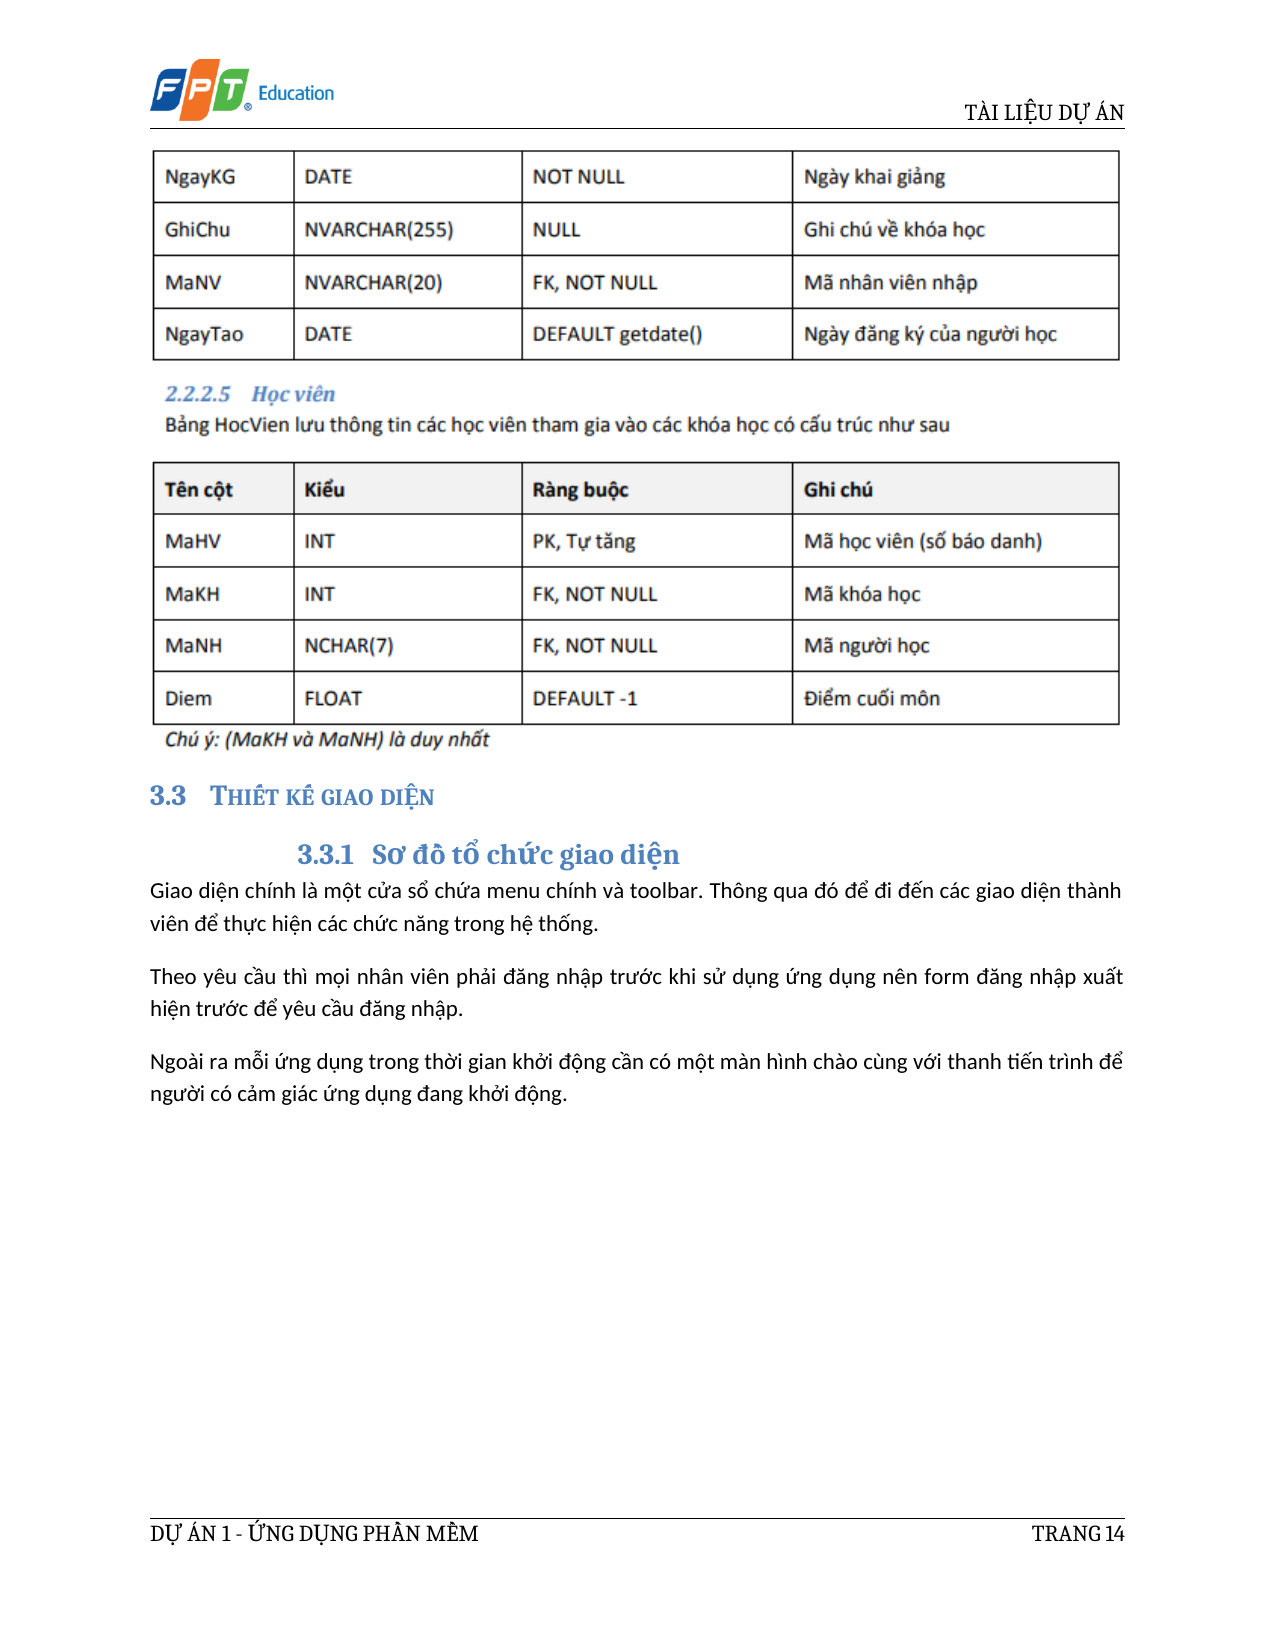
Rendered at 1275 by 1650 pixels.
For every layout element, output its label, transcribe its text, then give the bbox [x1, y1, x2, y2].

text Ngoài ra mỗi ứng dụng trong thời gian khởi động cần có một màn hình chào cùng với thanh tiến trình để người có cảm giác ứng dụng đang khởi động. [150, 1047, 1125, 1107]
subtitle Thiết kế giao diện [150, 779, 1125, 812]
subtitle Sơ đồ tổ chức giao diện [298, 838, 1125, 872]
text Theo yêu cầu thì mọi nhân viên phải đăng nhập trước khi sử dụng ứng dụng nên form đăng nhập xuất hiện trước để yêu cầu đăng nhập. [150, 962, 1125, 1022]
text Giao diện chính là một cửa sổ chứa menu chính và toolbar. Thông qua đó để đi đến các giao diện thành viên để thực hiện các chức năng trong hệ thống. [150, 877, 1125, 937]
picture [150, 150, 1125, 754]
picture [150, 59, 336, 121]
